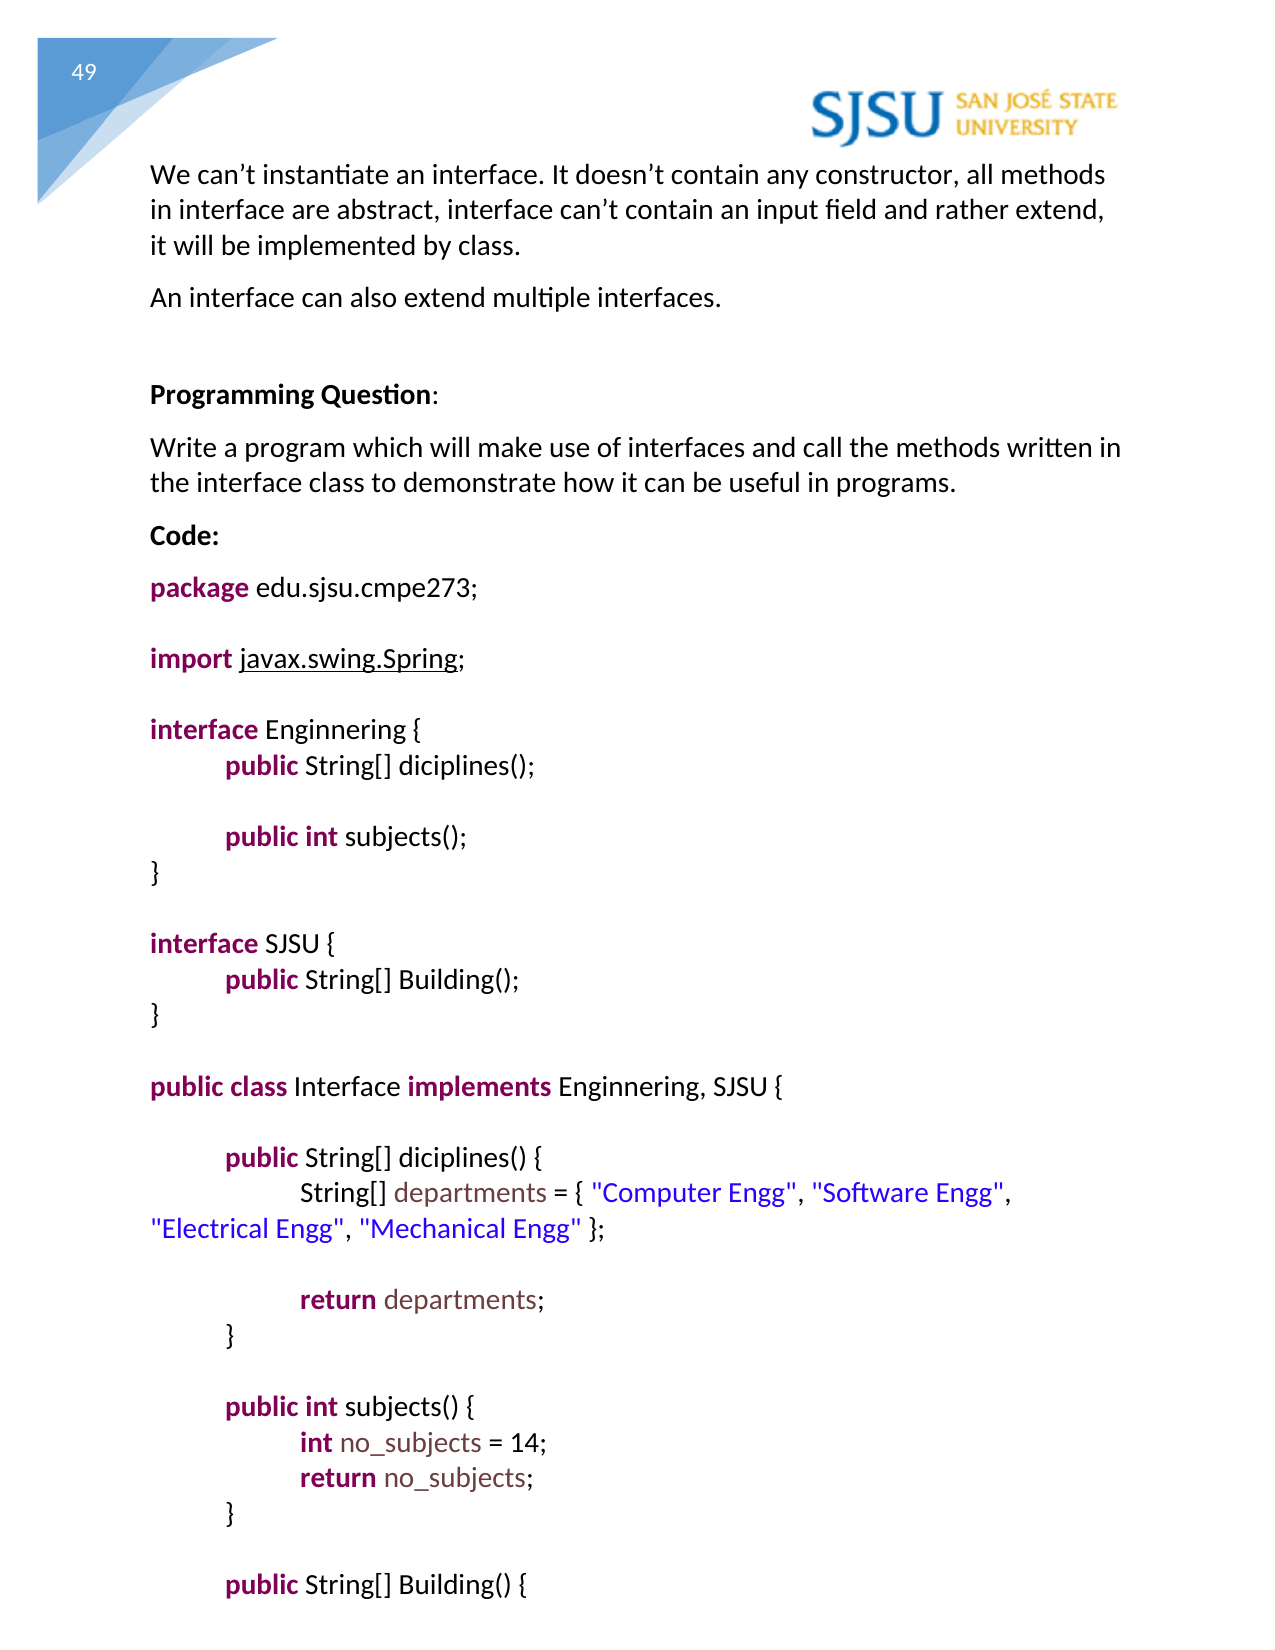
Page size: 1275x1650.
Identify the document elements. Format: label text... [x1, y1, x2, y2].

text public String[] Building() { [150, 1566, 1125, 1602]
text Code: [150, 517, 1125, 552]
picture [37, 37, 279, 206]
text return no_subjects; [150, 1459, 1125, 1495]
text public String[] diciplines() { [150, 1139, 1125, 1174]
text interface Enginnering { [150, 711, 1125, 747]
text } [150, 1317, 1125, 1353]
text int no_subjects = 14; [150, 1424, 1125, 1459]
text public int subjects() { [150, 1388, 1125, 1424]
text public class Interface implements Enginnering, SJSU { [150, 1068, 1125, 1103]
text public String[] diciplines(); [150, 747, 1125, 783]
text Programming Question: [150, 376, 1125, 412]
text Write a program which will make use of interfaces and call the methods written in the interface class to demonstrate how it can be useful in programs. [150, 429, 1125, 500]
text } [150, 996, 1125, 1032]
text package edu.sjsu.cmpe273; [150, 569, 1125, 604]
text public int subjects(); [150, 818, 1125, 854]
text String[] departments = { "Computer Engg", "Software Engg", "Electrical Engg", "Mechanical Engg" }; [150, 1174, 1125, 1246]
text public String[] Building(); [150, 961, 1125, 996]
text return departments; [150, 1281, 1125, 1317]
text } [150, 1495, 1125, 1531]
picture [797, 75, 1125, 156]
text interface SJSU { [150, 925, 1125, 961]
text An interface can also extend multiple interfaces. [150, 279, 1125, 315]
text } [150, 854, 1125, 889]
text We can’t instantiate an interface. It doesn’t contain any constructor, all methods in interface are abstract, interface can’t contain an input field and rather extend, it will be implemented by class. [150, 156, 1125, 263]
text import javax.swing.Spring; [150, 640, 1125, 676]
